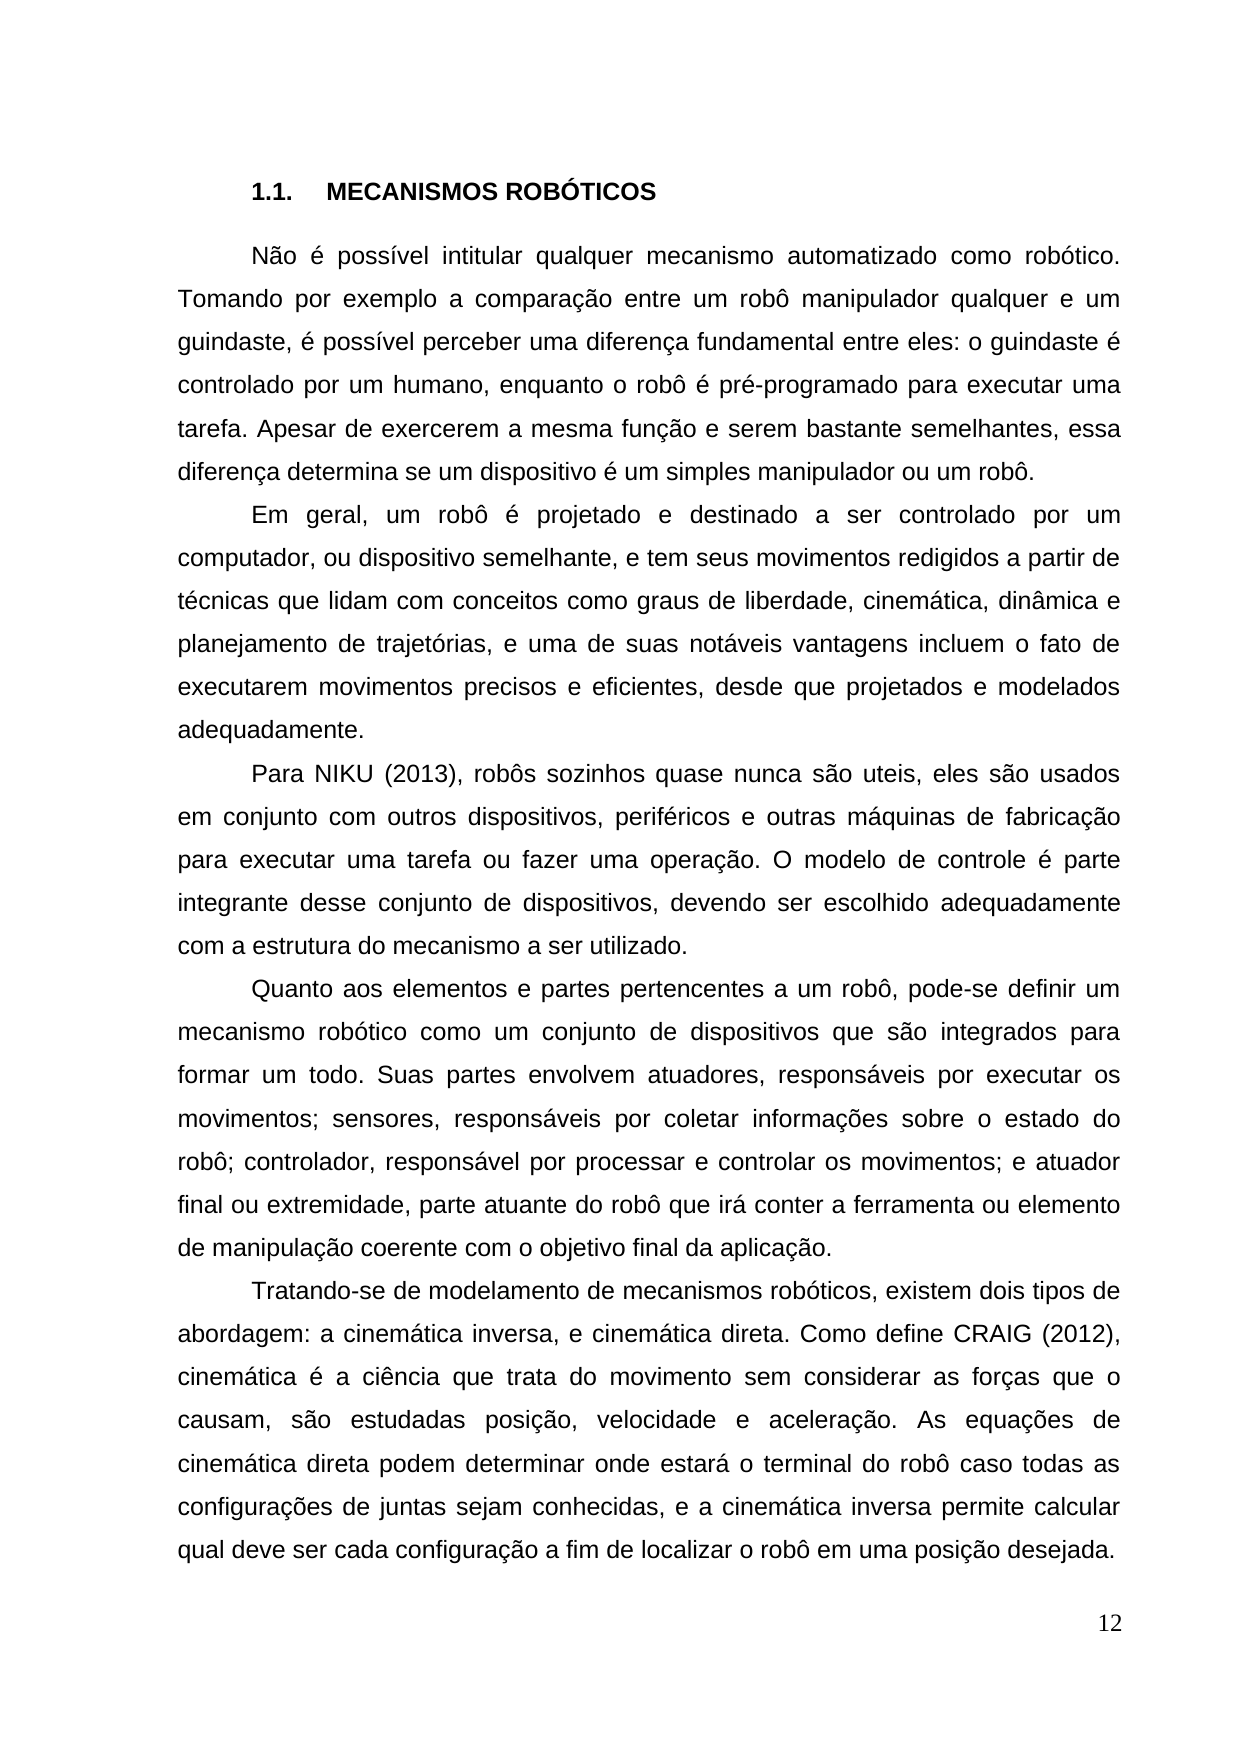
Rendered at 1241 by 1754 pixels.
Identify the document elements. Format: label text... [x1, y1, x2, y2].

text Não é possível intitular qualquer mecanismo automatizado como robótico. Tomando por exemplo a comparação entre um robô manipulador qualquer e um guindaste, é possível perceber uma diferença fundamental entre eles: o guindaste é controlado por um humano, enquanto o robô é pré-programado para executar uma tarefa. Apesar de exercerem a mesma função e serem bastante semelhantes, essa diferença determina se um dispositivo é um simples manipulador ou um robô. [177, 241, 1122, 486]
text Em geral, um robô é projetado e destinado a ser controlado por um computador, ou dispositivo semelhante, e tem seus movimentos redigidos a partir de técnicas que lidam com conceitos como graus de liberdade, cinemática, dinâmica e planejamento de trajetórias, e uma de suas notáveis vantagens incluem o fato de executarem movimentos precisos e eficientes, desde que projetados e modelados adequadamente. [177, 500, 1122, 744]
list MECANISMOS ROBÓTICOS [251, 177, 1122, 206]
text Para NIKU (2013), robôs sozinhos quase nunca são uteis, eles são usados em conjunto com outros dispositivos, periféricos e outras máquinas de fabricação para executar uma tarefa ou fazer uma operação. O modelo de controle é parte integrante desse conjunto de dispositivos, devendo ser escolhido adequadamente com a estrutura do mecanismo a ser utilizado. [177, 759, 1122, 960]
text Tratando-se de modelamento de mecanismos robóticos, existem dois tipos de abordagem: a cinemática inversa, e cinemática direta. Como define CRAIG (2012), cinemática é a ciência que trata do movimento sem considerar as forças que o causam, são estudadas posição, velocidade e aceleração. As equações de cinemática direta podem determinar onde estará o terminal do robô caso todas as configurações de juntas sejam conhecidas, e a cinemática inversa permite calcular qual deve ser cada configuração a fim de localizar o robô em uma posição desejada. [177, 1276, 1122, 1564]
text Quanto aos elementos e partes pertencentes a um robô, pode-se definir um mecanismo robótico como um conjunto de dispositivos que são integrados para formar um todo. Suas partes envolvem atuadores, responsáveis por executar os movimentos; sensores, responsáveis por coletar informações sobre o estado do robô; controlador, responsável por processar e controlar os movimentos; e atuador final ou extremidade, parte atuante do robô que irá conter a ferramenta ou elemento de manipulação coerente com o objetivo final da aplicação. [177, 974, 1122, 1262]
